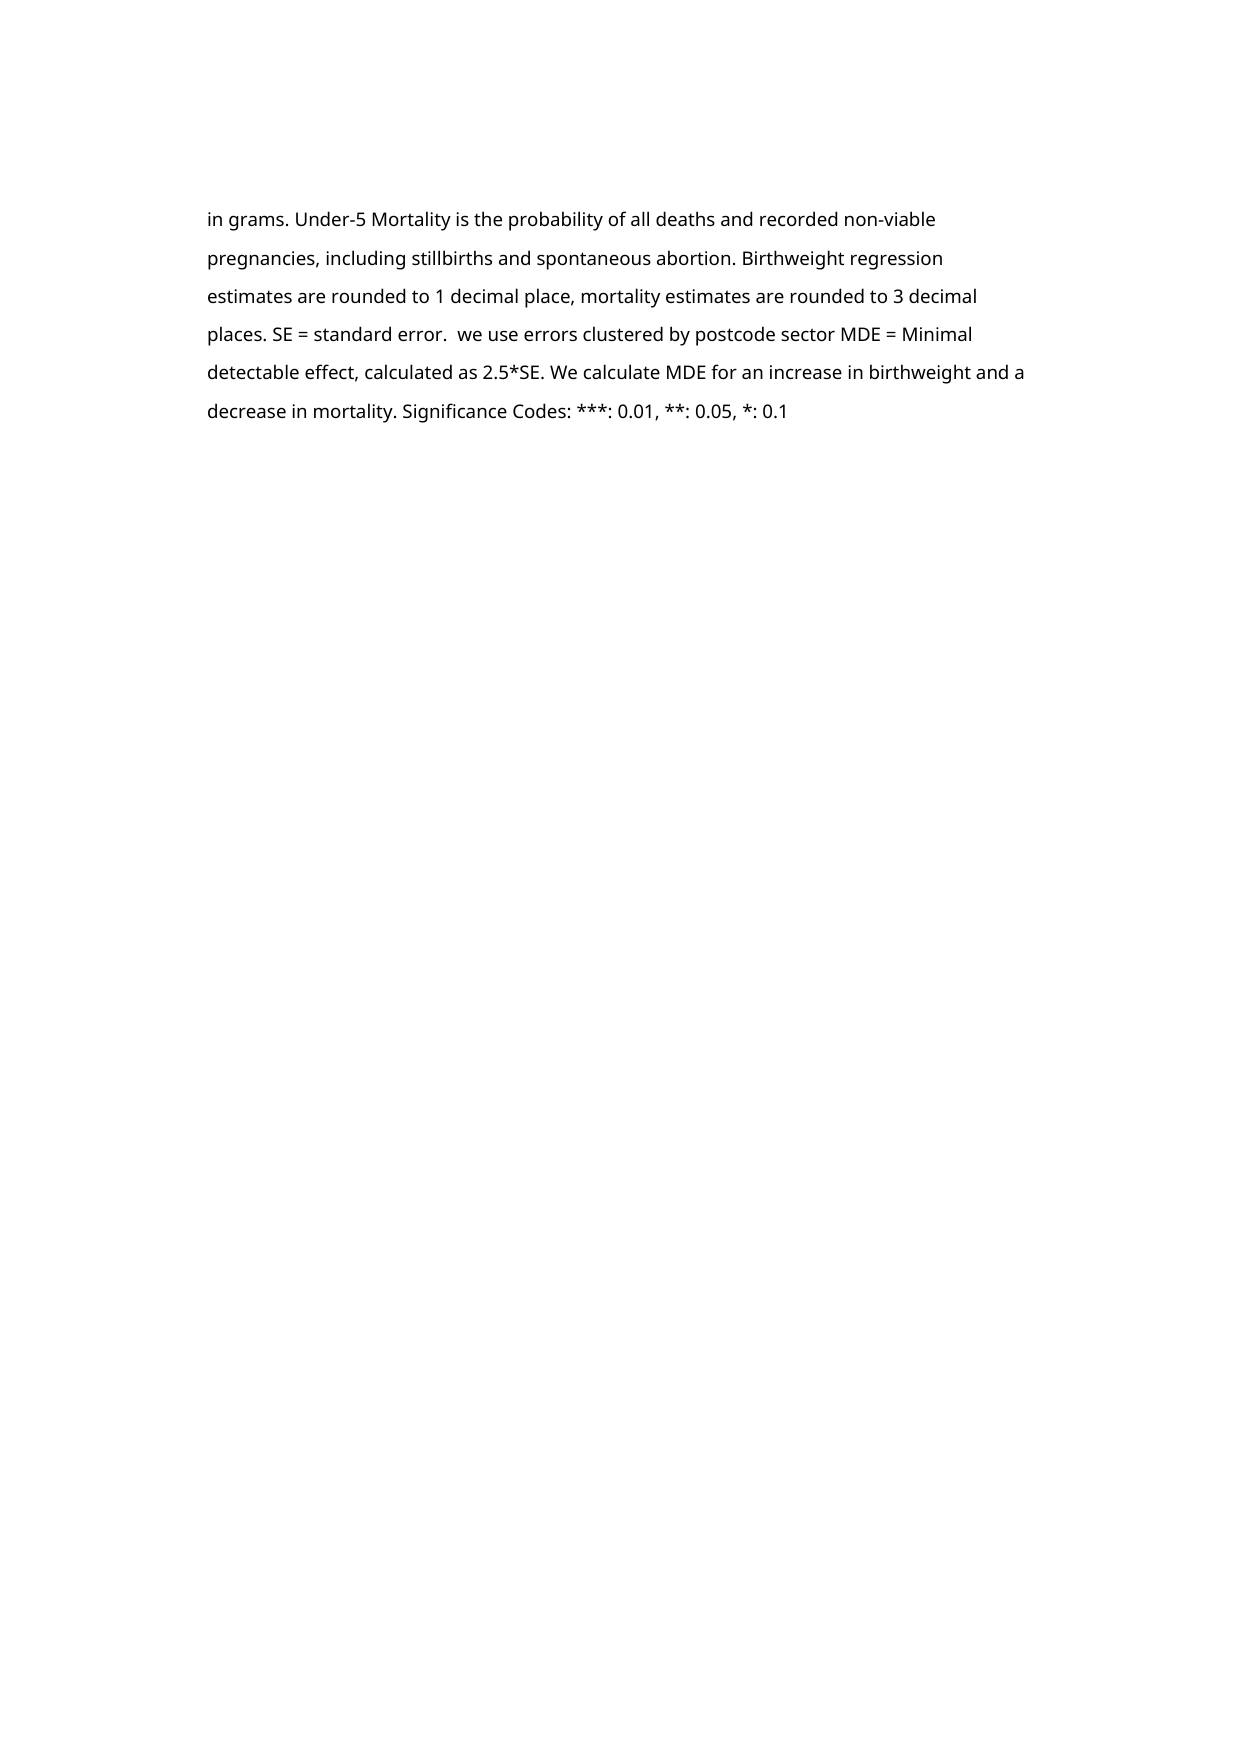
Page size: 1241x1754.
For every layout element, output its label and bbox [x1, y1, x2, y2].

text [207, 207, 1033, 423]
